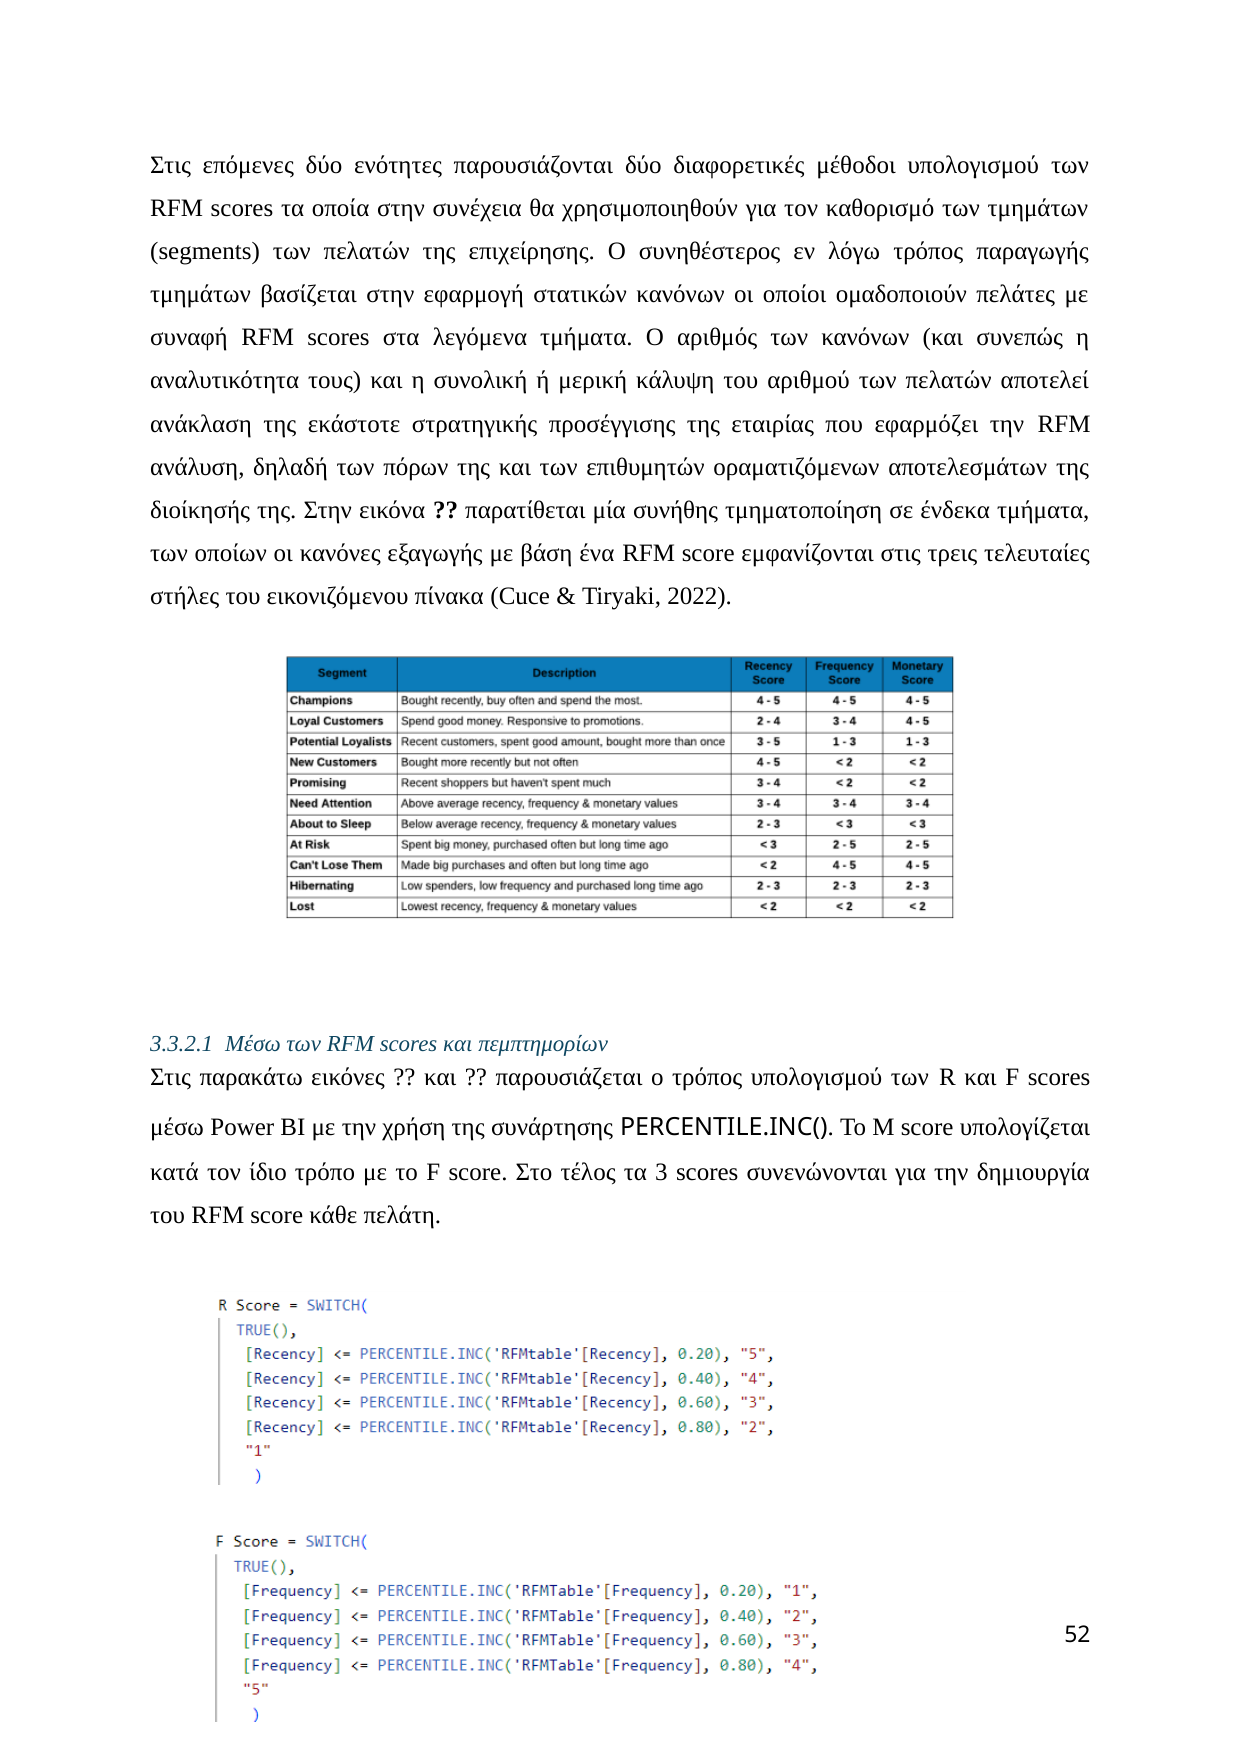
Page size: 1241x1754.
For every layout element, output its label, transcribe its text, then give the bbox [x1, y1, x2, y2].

picture [211, 1528, 983, 1722]
text Στις παρακάτω εικόνες ?? και ?? παρουσιάζεται ο τρόπος υπολογισμού των R και F scores μέσω Power BI με την χρήση της συνάρτησης PERCENTILE.INC(). Το M score υπολογίζεται κατά τον ίδιο τρόπο με το F score. Στο τέλος τα 3 scores συνενώνονται για την δημιουργία του RFM score κάθε πελάτη. [150, 1062, 1090, 1228]
picture [281, 653, 959, 925]
subtitle Μέσω των RFM scores και πεμπτημορίων [150, 1030, 1090, 1056]
picture [213, 1291, 966, 1485]
text Στις επόμενες δύο ενότητες παρουσιάζονται δύο διαφορετικές μέθοδοι υπολογισμού των RFM scores τα οποία στην συνέχεια θα χρησιμοποιηθούν για τον καθορισμό των τμημάτων (segments) των πελατών της επιχείρησης. Ο συνηθέστερος εν λόγω τρόπος παραγωγής τμημάτων βασίζεται στην εφαρμογή στατικών κανόνων οι οποίοι ομαδοποιούν πελάτες με συναφή RFM scores στα λεγόμενα τμήματα. Ο αριθμός των κανόνων (και συνεπώς η αναλυτικότητα τους) και η συνολική ή μερική κάλυψη του αριθμού των πελατών αποτελεί ανάκλαση της εκάστοτε στρατηγικής προσέγγισης της εταιρίας που εφαρμόζει την RFM ανάλυση, δηλαδή των πόρων της και των επιθυμητών οραματιζόμενων αποτελεσμάτων της διοίκησής της. Στην εικόνα ?? παρατίθεται μία συνήθης τμηματοποίηση σε ένδεκα τμήματα, των οποίων οι κανόνες εξαγωγής με βάση ένα RFM score εμφανίζονται στις τρεις τελευταίες στήλες του εικονιζόμενου πίνακα (Cuce & Tiryaki, 2022). [150, 150, 1090, 610]
